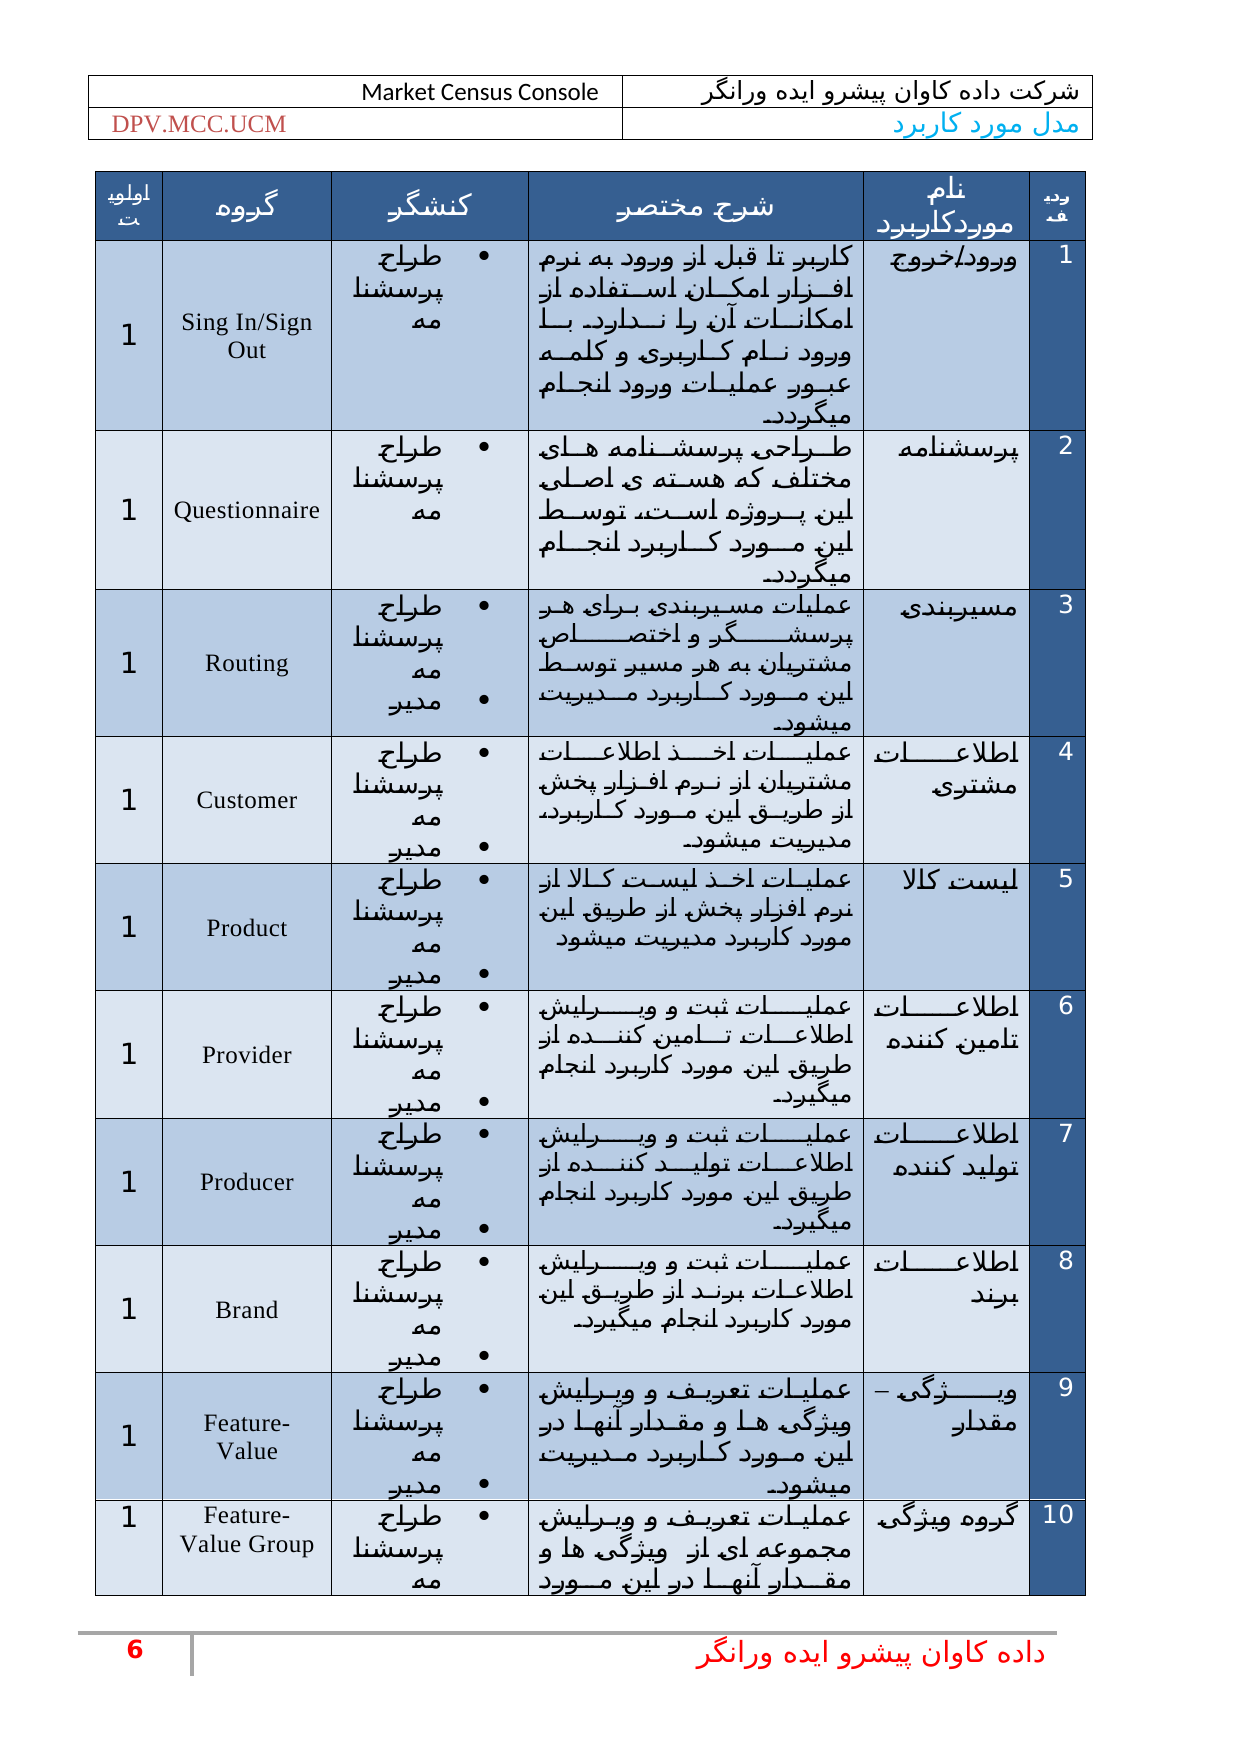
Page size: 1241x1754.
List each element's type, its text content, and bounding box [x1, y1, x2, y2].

table_cell 1 [96, 864, 162, 990]
table_cell Product [163, 864, 331, 990]
table_cell 5 [1030, 864, 1085, 990]
table_cell اطلاعات تامین کننده [864, 991, 1029, 1118]
table_cell 1 [96, 1119, 162, 1245]
table_cell اطلاعات مشتری [864, 737, 1029, 863]
table_cell Questionnaire [163, 431, 331, 589]
table_cell 6 [1030, 991, 1085, 1118]
table_cell طراح پرسشنامه مدیر [332, 590, 528, 736]
table_cell 1 [96, 590, 162, 736]
table_cell ورود/خروج [864, 241, 1029, 430]
table_cell اطلاعات برند [864, 1246, 1029, 1372]
table_cell عملیات تعریف و ویرایش ویژگی ها و مقدار آنها در این مورد کاربرد مدیریت میشود. [529, 1373, 863, 1499]
table_cell 8 [1030, 1246, 1085, 1372]
table_cell Provider [163, 991, 331, 1118]
table_cell طراح پرسشنامه مدیر [332, 991, 528, 1118]
table_cell Sing In/Sign Out [163, 241, 331, 430]
table_cell طراح پرسشنامه مدیر [332, 1501, 528, 1595]
table_cell 1 [96, 431, 162, 589]
table_cell طراحی پرسشنامه های مختلف که هسته ی اصلی این پروژه است، توسط این مورد کاربرد انجام میگردد. [529, 431, 863, 589]
table_cell گروه ویژگی [864, 1501, 1029, 1595]
table_cell اطلاعات تولید کننده [864, 1119, 1029, 1245]
table_cell 1 [96, 737, 162, 863]
table_cell 1 [96, 241, 162, 430]
table_cell عملیات ثبت و ویرایش اطلاعات تامین کننده از طریق این مورد کاربرد انجام میگیرد. [529, 991, 863, 1118]
table_cell طراح پرسشنامه مدیر [332, 1246, 528, 1372]
table_header گروه [163, 172, 331, 240]
table_cell ویژگی – مقدار [864, 1373, 1029, 1499]
table_cell Routing [163, 590, 331, 736]
table_cell طراح پرسشنامه مدیر [332, 1373, 528, 1499]
table_cell Producer [163, 1119, 331, 1245]
table_header رديف [1030, 172, 1085, 240]
table_cell طراح پرسشنامه مدیر [332, 737, 528, 863]
table_cell 3 [1030, 590, 1085, 736]
table_cell عملیات ثبت و ویرایش اطلاعات برند از طریق این مورد کاربرد انجام میگیرد. [529, 1246, 863, 1372]
table_cell طراح پرسشنامه مدیر [332, 864, 528, 990]
table_cell پرسشنامه [864, 431, 1029, 589]
table_cell مسیربندی [864, 590, 1029, 736]
table_cell 1 [96, 1501, 162, 1595]
table_cell لیست کالا [864, 864, 1029, 990]
table_cell طراح پرسشنامه [332, 431, 528, 589]
table_cell عملیات مسیربندی برای هر پرسشگر و اختصاص مشتریان به هر مسیر توسط این مورد کاربرد مدیریت میشود. [529, 590, 863, 736]
table_cell 1 [96, 1373, 162, 1499]
table_header كنشگر [332, 172, 528, 240]
table_cell Brand [163, 1246, 331, 1372]
table_cell Customer [163, 737, 331, 863]
table_cell طراح پرسشنامه مدیر [332, 1119, 528, 1245]
table_cell Feature-Value Group [163, 1501, 331, 1595]
table_cell 4 [1030, 737, 1085, 863]
table_header نام موردكاربرد [864, 172, 1029, 240]
table_cell 1 [96, 1246, 162, 1372]
table_header اولويت [96, 172, 162, 240]
table_cell 1 [1030, 241, 1085, 430]
table_cell 1 [96, 991, 162, 1118]
table_cell 2 [1030, 431, 1085, 589]
table_cell Feature-Value [163, 1373, 331, 1499]
table_cell عملیات اخذ اطلاعات مشتریان از نرم افزار پخش از طریق این مورد کاربرد، مدیریت میشود. [529, 737, 863, 863]
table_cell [529, 1501, 863, 1595]
table_cell 9 [1030, 1373, 1085, 1499]
table_cell کاربر تا قبل از ورود به نرم افزار امکان استفاده از امکانات آن را ندارد. با ورود نام کاربری و کلمه عبور عملیات ورود انجام میگردد. [529, 241, 863, 430]
table_cell عملیات اخذ لیست کالا از نرم افزار پخش از طریق این مورد کاربرد مدیریت میشود [529, 864, 863, 990]
table_cell طراح پرسشنامه [332, 241, 528, 430]
table_cell 7 [1030, 1119, 1085, 1245]
table_cell عملیات ثبت و ویرایش اطلاعات تولید کننده از طریق این مورد کاربرد انجام میگیرد. [529, 1119, 863, 1245]
table_cell 10 [1030, 1501, 1085, 1595]
table_header شرح مختصر [529, 172, 863, 240]
